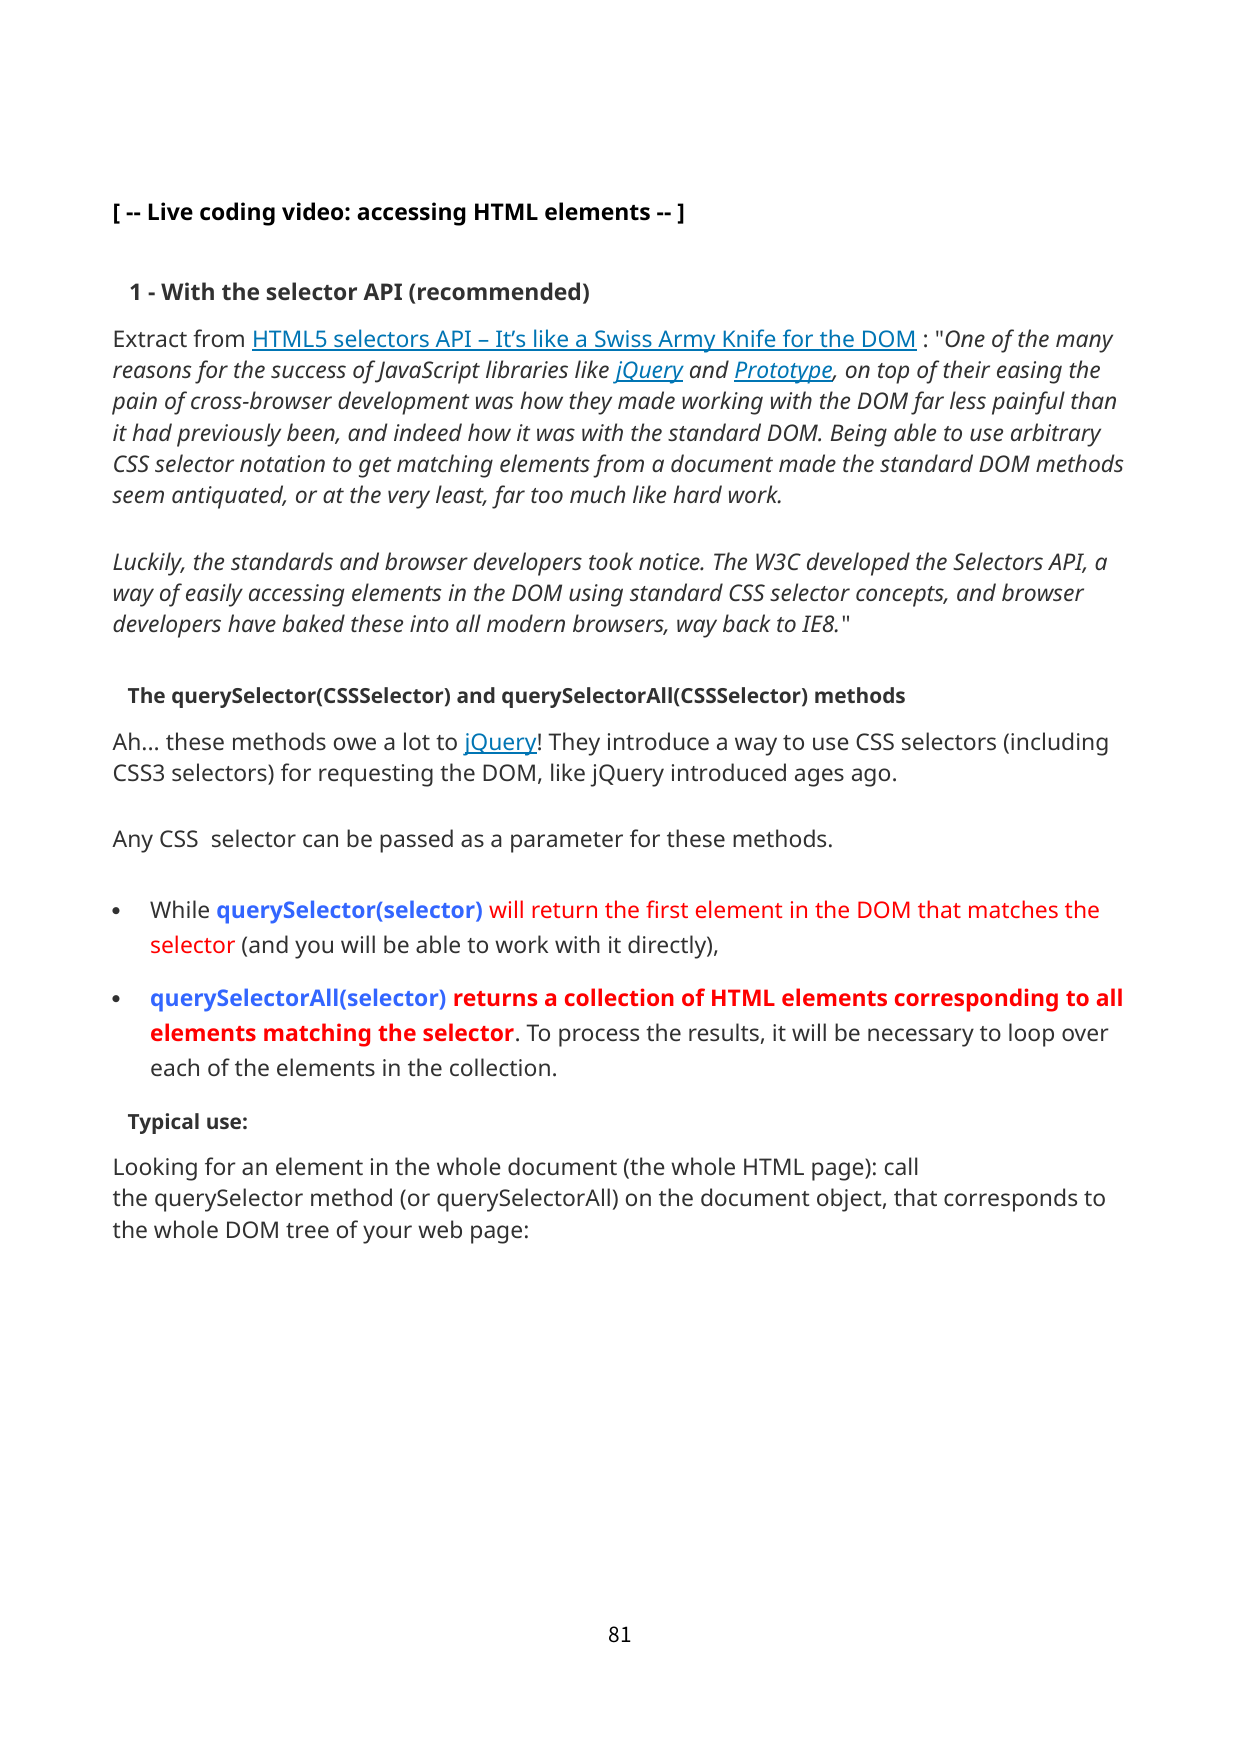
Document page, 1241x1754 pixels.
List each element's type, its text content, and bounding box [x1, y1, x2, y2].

list querySelectorAll(selector) returns a collection of HTML elements corresponding to all elements matching the selector. To process the results, it will be necessary to loop over each of the elements in the collection. [112, 978, 1128, 1083]
subtitle 1 - With the selector API (recommended) [129, 272, 1128, 307]
text Luckily, the standards and browser developers took notice. The W3C developed the Selectors API, a way of easily accessing elements in the DOM using standard CSS selector concepts, and browser developers have baked these into all modern browsers, way back to IE8." [112, 546, 1128, 639]
text [ -- Live coding video: accessing HTML elements -- ] [112, 195, 1128, 227]
text Extract from HTML5 selectors API – It’s like a Swiss Army Knife for the DOM : "One of the many reasons for the success of JavaScript libraries like jQuery and Prototype, on top of their easing the pain of cross-browser development was how they made working with the DOM far less painful than it had previously been, and indeed how it was with the standard DOM. Being able to use arbitrary CSS selector notation to get matching elements from a document made the standard DOM methods seem antiquated, or at the very least, far too much like hard work. [112, 323, 1128, 510]
list While querySelector(selector) will return the first element in the DOM that matches the selector (and you will be able to work with it directly), [112, 890, 1128, 960]
text Looking for an element in the whole document (the whole HTML page): call the querySelector method (or querySelectorAll) on the document object, that corresponds to the whole DOM tree of your web page: [112, 1151, 1128, 1245]
subtitle Typical use: [127, 1100, 1128, 1135]
text Any CSS selector can be passed as a parameter for these methods. [112, 823, 1128, 854]
subtitle The querySelector(CSSSelector) and querySelectorAll(CSSSelector) methods [127, 675, 1128, 710]
text Ah... these methods owe a lot to jQuery! They introduce a way to use CSS selectors (including CSS3 selectors) for requesting the DOM, like jQuery introduced ages ago. [112, 725, 1128, 788]
